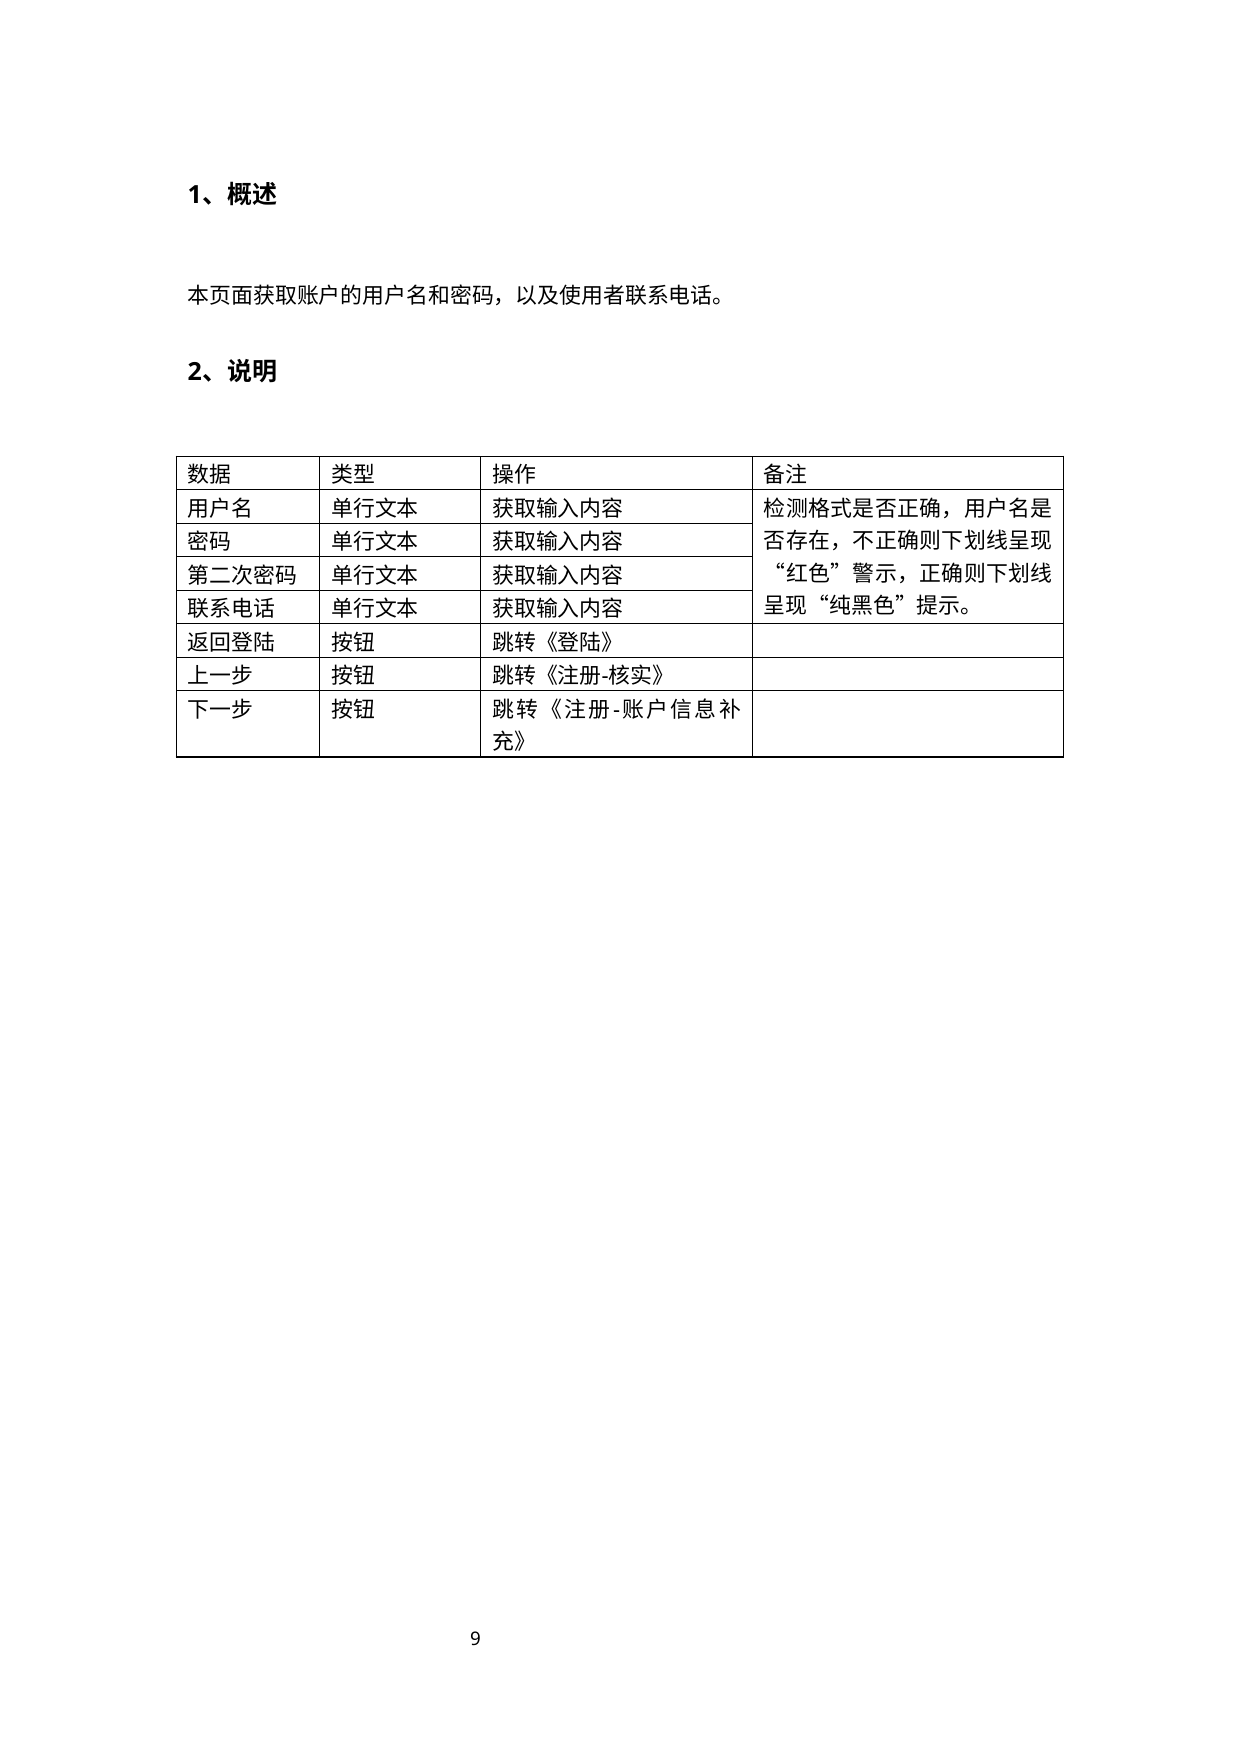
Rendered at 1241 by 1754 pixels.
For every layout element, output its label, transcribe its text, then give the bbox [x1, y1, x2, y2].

table_cell 第二次密码 [177, 557, 319, 590]
table_cell 按钮 [320, 658, 480, 690]
table_cell 单行文本 [320, 524, 480, 556]
table_cell 跳转《注册-账户信息补充》 [481, 691, 752, 756]
table_cell 按钮 [320, 624, 480, 657]
table_cell [753, 658, 1063, 690]
table_cell 返回登陆 [177, 624, 319, 657]
table_header 类型 [320, 457, 480, 489]
table_cell 下一步 [177, 691, 319, 756]
table_cell 联系电话 [177, 591, 319, 623]
table_cell 检测格式是否正确，用户名是否存在，不正确则下划线呈现“红色”警示，正确则下划线呈现“纯黑色”提示。 [753, 490, 1063, 623]
table_cell 跳转《登陆》 [481, 624, 752, 657]
table_cell 单行文本 [320, 490, 480, 523]
table_cell 密码 [177, 524, 319, 556]
table_cell [753, 691, 1063, 756]
table_header 操作 [481, 457, 752, 489]
table_cell 获取输入内容 [481, 490, 752, 523]
subtitle 概述 [187, 160, 1053, 225]
text 本页面获取账户的用户名和密码，以及使用者联系电话。 [187, 278, 1053, 310]
table_header 数据 [177, 457, 319, 489]
table_cell 用户名 [177, 490, 319, 523]
table_header 备注 [753, 457, 1063, 489]
table_cell 跳转《注册-核实》 [481, 658, 752, 690]
subtitle 2、说明 [187, 337, 1053, 402]
table_cell 单行文本 [320, 591, 480, 623]
table_cell [753, 624, 1063, 657]
table_cell 单行文本 [320, 557, 480, 590]
table_cell 获取输入内容 [481, 557, 752, 590]
table_cell 上一步 [177, 658, 319, 690]
table_cell 获取输入内容 [481, 591, 752, 623]
table_cell 按钮 [320, 691, 480, 756]
table_cell 获取输入内容 [481, 524, 752, 556]
